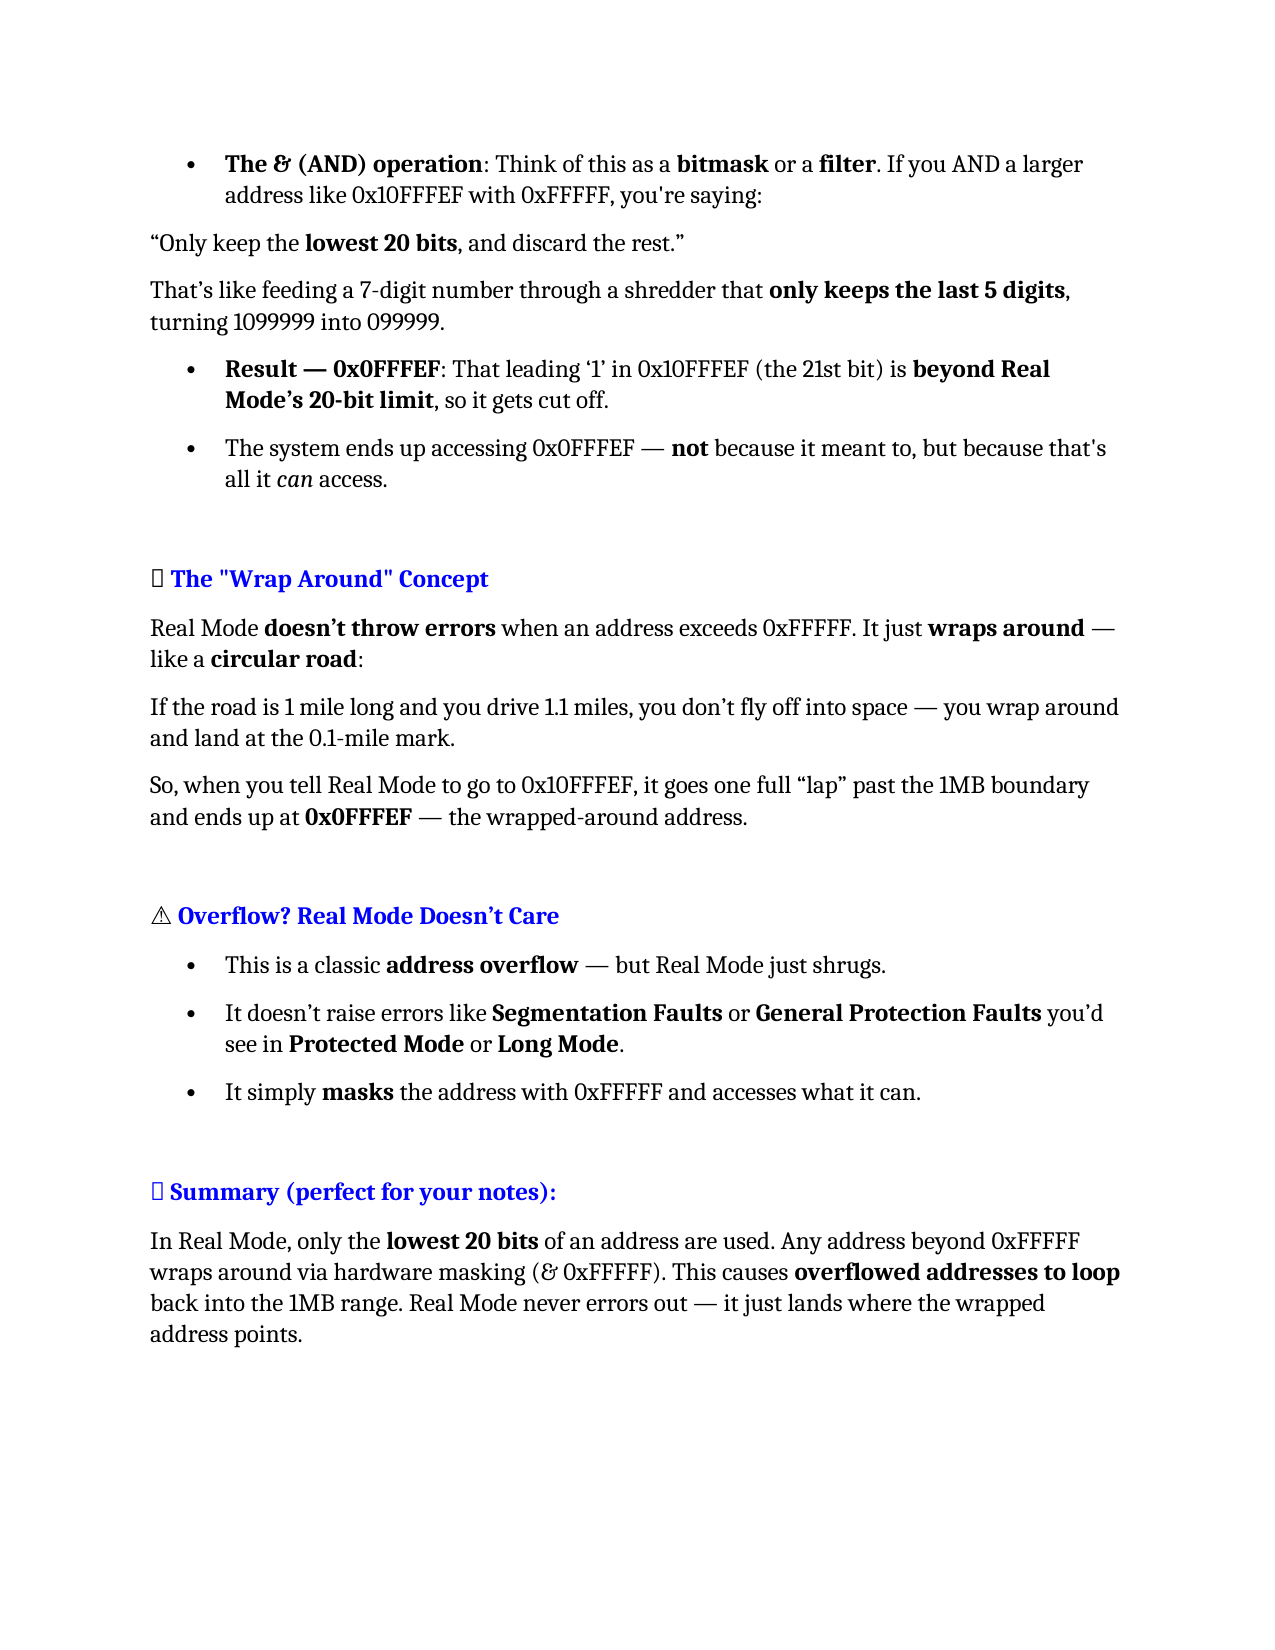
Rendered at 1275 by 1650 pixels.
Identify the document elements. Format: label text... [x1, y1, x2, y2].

list Result — 0x0FFFEF: That leading ‘1’ in 0x10FFFEF (the 21st bit) is beyond Real Mode’s 20-bit limit, so it gets cut off. [187, 355, 1125, 415]
list The & (AND) operation: Think of this as a bitmask or a filter. If you AND a larger address like 0x10FFFEF with 0xFFFFF, you're saying: [187, 150, 1125, 210]
text ⚠️ Overflow? Real Mode Doesn’t Care [150, 898, 1125, 932]
list It doesn’t raise errors like Segmentation Faults or General Protection Faults you’d see in Protected Mode or Long Mode. [187, 999, 1125, 1059]
text In Real Mode, only the lowest 20 bits of an address are used. Any address beyond 0xFFFFF wraps around via hardware masking (& 0xFFFFF). This causes overflowed addresses to loop back into the 1MB range. Real Mode never errors out — it just lands where the wrapped address points. [150, 1227, 1125, 1348]
text That’s like feeding a 7-digit number through a shredder that only keeps the last 5 digits, turning 1099999 into 099999. [150, 276, 1125, 336]
list This is a classic address overflow — but Real Mode just shrugs. [187, 951, 1125, 980]
text 🔁 The "Wrap Around" Concept [150, 560, 1125, 594]
text Real Mode doesn’t throw errors when an address exceeds 0xFFFFF. It just wraps around — like a circular road: [150, 614, 1125, 674]
text So, when you tell Real Mode to go to 0x10FFFEF, it goes one full “lap” past the 1MB boundary and ends up at 0x0FFFEF — the wrapped-around address. [150, 771, 1125, 831]
text 📝 Summary (perfect for your notes): [150, 1173, 1125, 1207]
text If the road is 1 mile long and you drive 1.1 miles, you don’t fly off into space — you wrap around and land at the 0.1-mile mark. [150, 693, 1125, 752]
list The system ends up accessing 0x0FFFEF — not because it meant to, but because that's all it can access. [187, 434, 1125, 494]
text “Only keep the lowest 20 bits, and discard the rest.” [150, 229, 1125, 257]
list It simply masks the address with 0xFFFFF and accesses what it can. [187, 1078, 1125, 1106]
